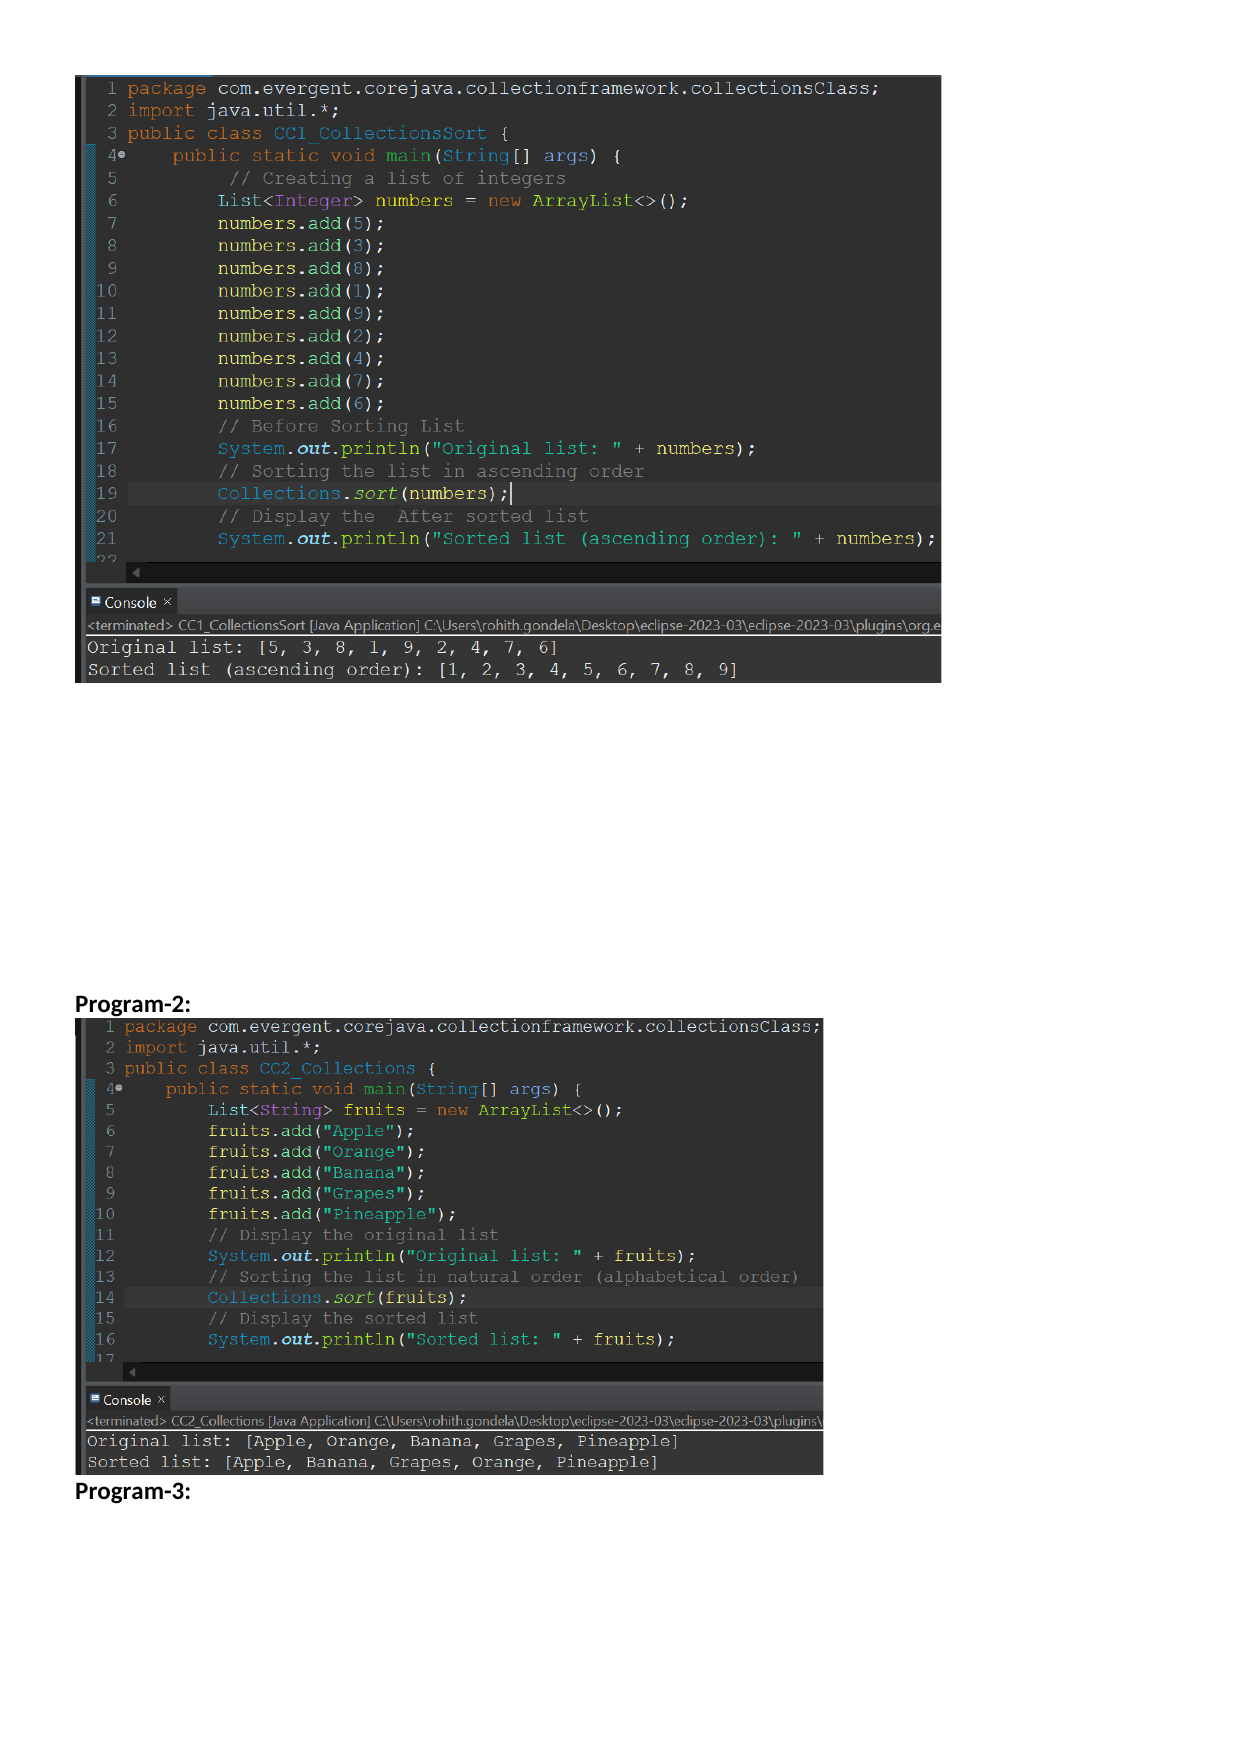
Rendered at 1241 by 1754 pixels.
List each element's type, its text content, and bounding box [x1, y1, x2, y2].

picture [75, 75, 942, 683]
list Program-2: [75, 988, 1165, 1019]
list Program-3: [75, 1475, 1165, 1505]
picture [75, 1018, 824, 1475]
